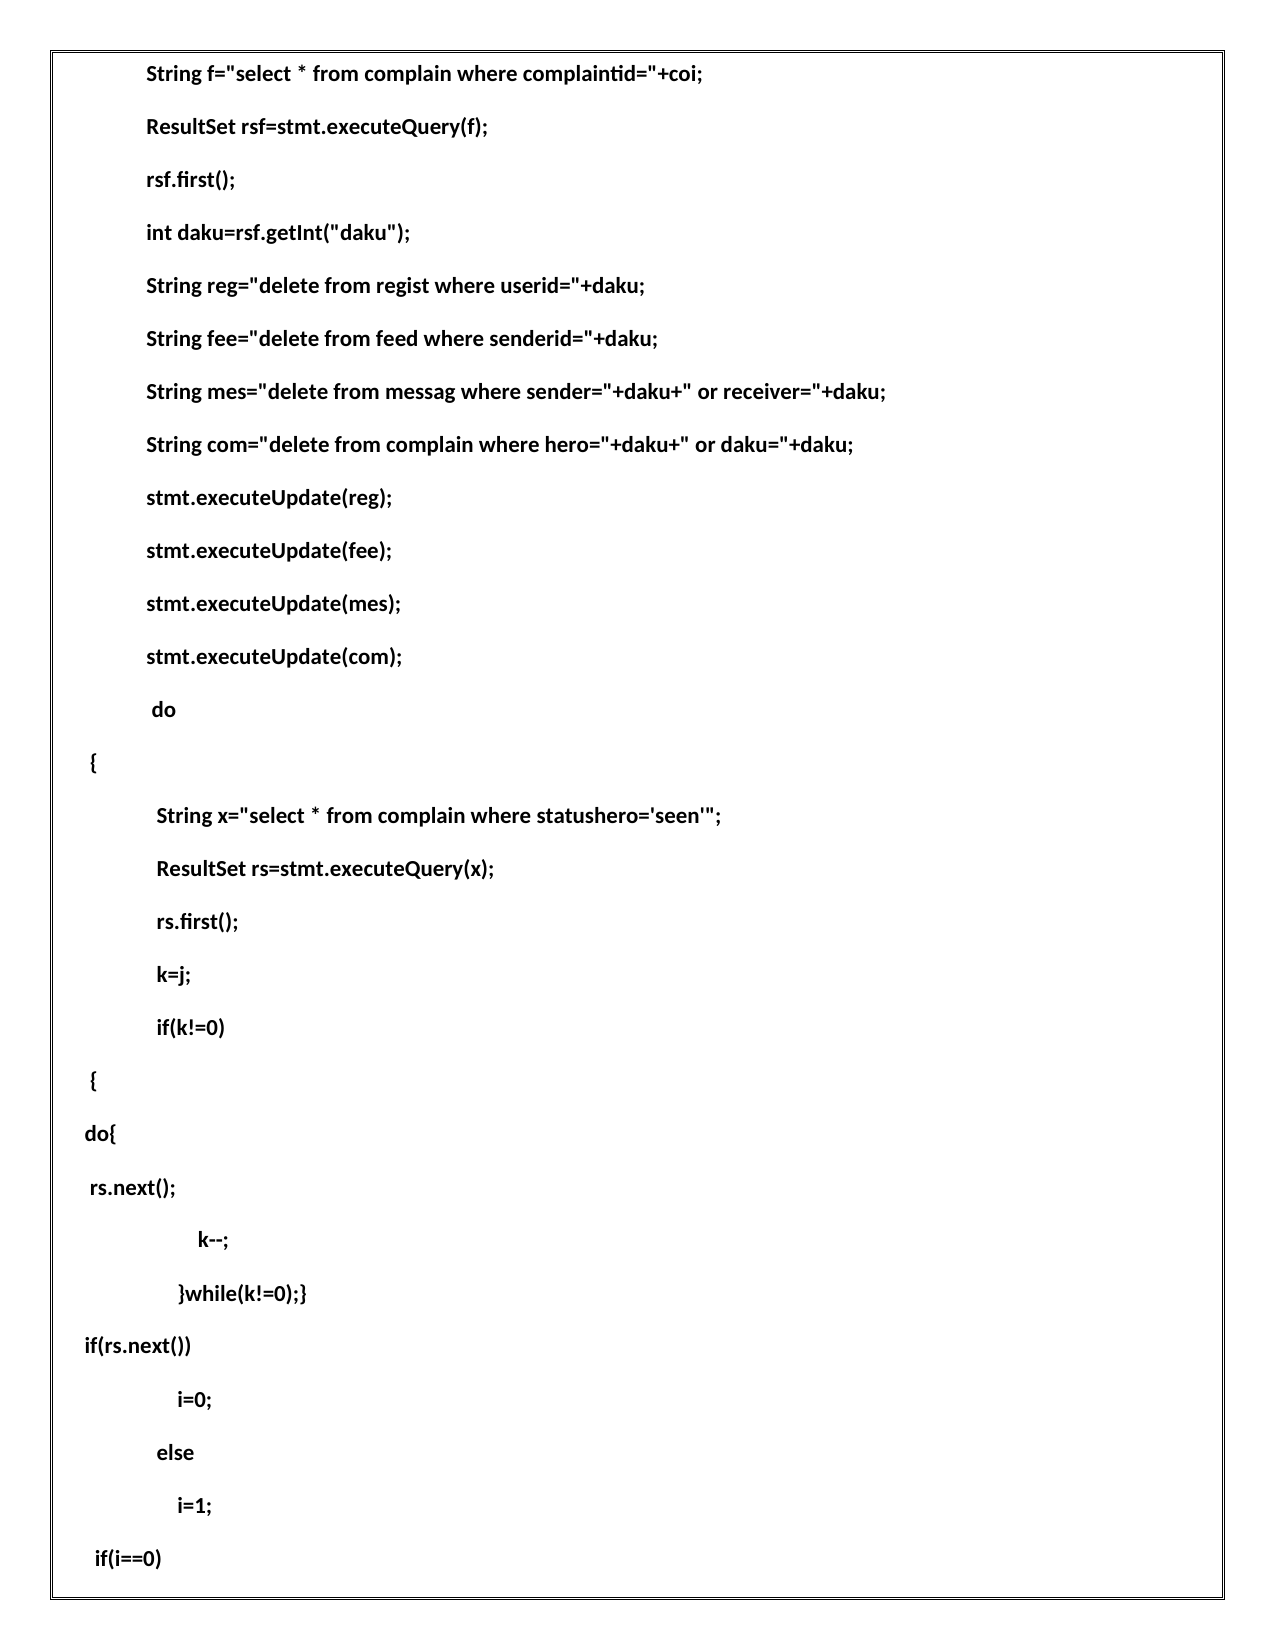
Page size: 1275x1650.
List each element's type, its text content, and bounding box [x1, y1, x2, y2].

text stmt.executeUpdate(com); [84, 642, 1134, 670]
text if(rs.next()) [84, 1332, 1134, 1360]
text k--; [84, 1226, 1134, 1254]
text }while(k!=0);} [84, 1279, 1134, 1307]
text do{ [84, 1119, 1134, 1148]
text rs.next(); [84, 1173, 1134, 1201]
text if(k!=0) [84, 1013, 1134, 1042]
text String x="select * from complain where statushero='seen'"; [84, 801, 1134, 829]
text int daku=rsf.getInt("daku"); [84, 218, 1134, 246]
text if(i==0) [84, 1544, 1134, 1572]
text String com="delete from complain where hero="+daku+" or daku="+daku; [84, 430, 1134, 458]
text stmt.executeUpdate(fee); [84, 536, 1134, 564]
text i=0; [84, 1385, 1134, 1413]
text else [84, 1438, 1134, 1466]
text String f="select * from complain where complaintid="+coi; [84, 59, 1134, 87]
text { [84, 748, 1134, 776]
text String reg="delete from regist where userid="+daku; [84, 271, 1134, 299]
text String fee="delete from feed where senderid="+daku; [84, 324, 1134, 352]
text stmt.executeUpdate(mes); [84, 589, 1134, 617]
text rs.first(); [84, 907, 1134, 936]
text i=1; [84, 1491, 1134, 1519]
text rsf.first(); [84, 165, 1134, 193]
text do [84, 695, 1134, 723]
text String mes="delete from messag where sender="+daku+" or receiver="+daku; [84, 377, 1134, 405]
text ResultSet rs=stmt.executeQuery(x); [84, 854, 1134, 882]
text ResultSet rsf=stmt.executeQuery(f); [84, 112, 1134, 140]
text { [84, 1067, 1134, 1094]
text stmt.executeUpdate(reg); [84, 483, 1134, 511]
text k=j; [84, 961, 1134, 988]
